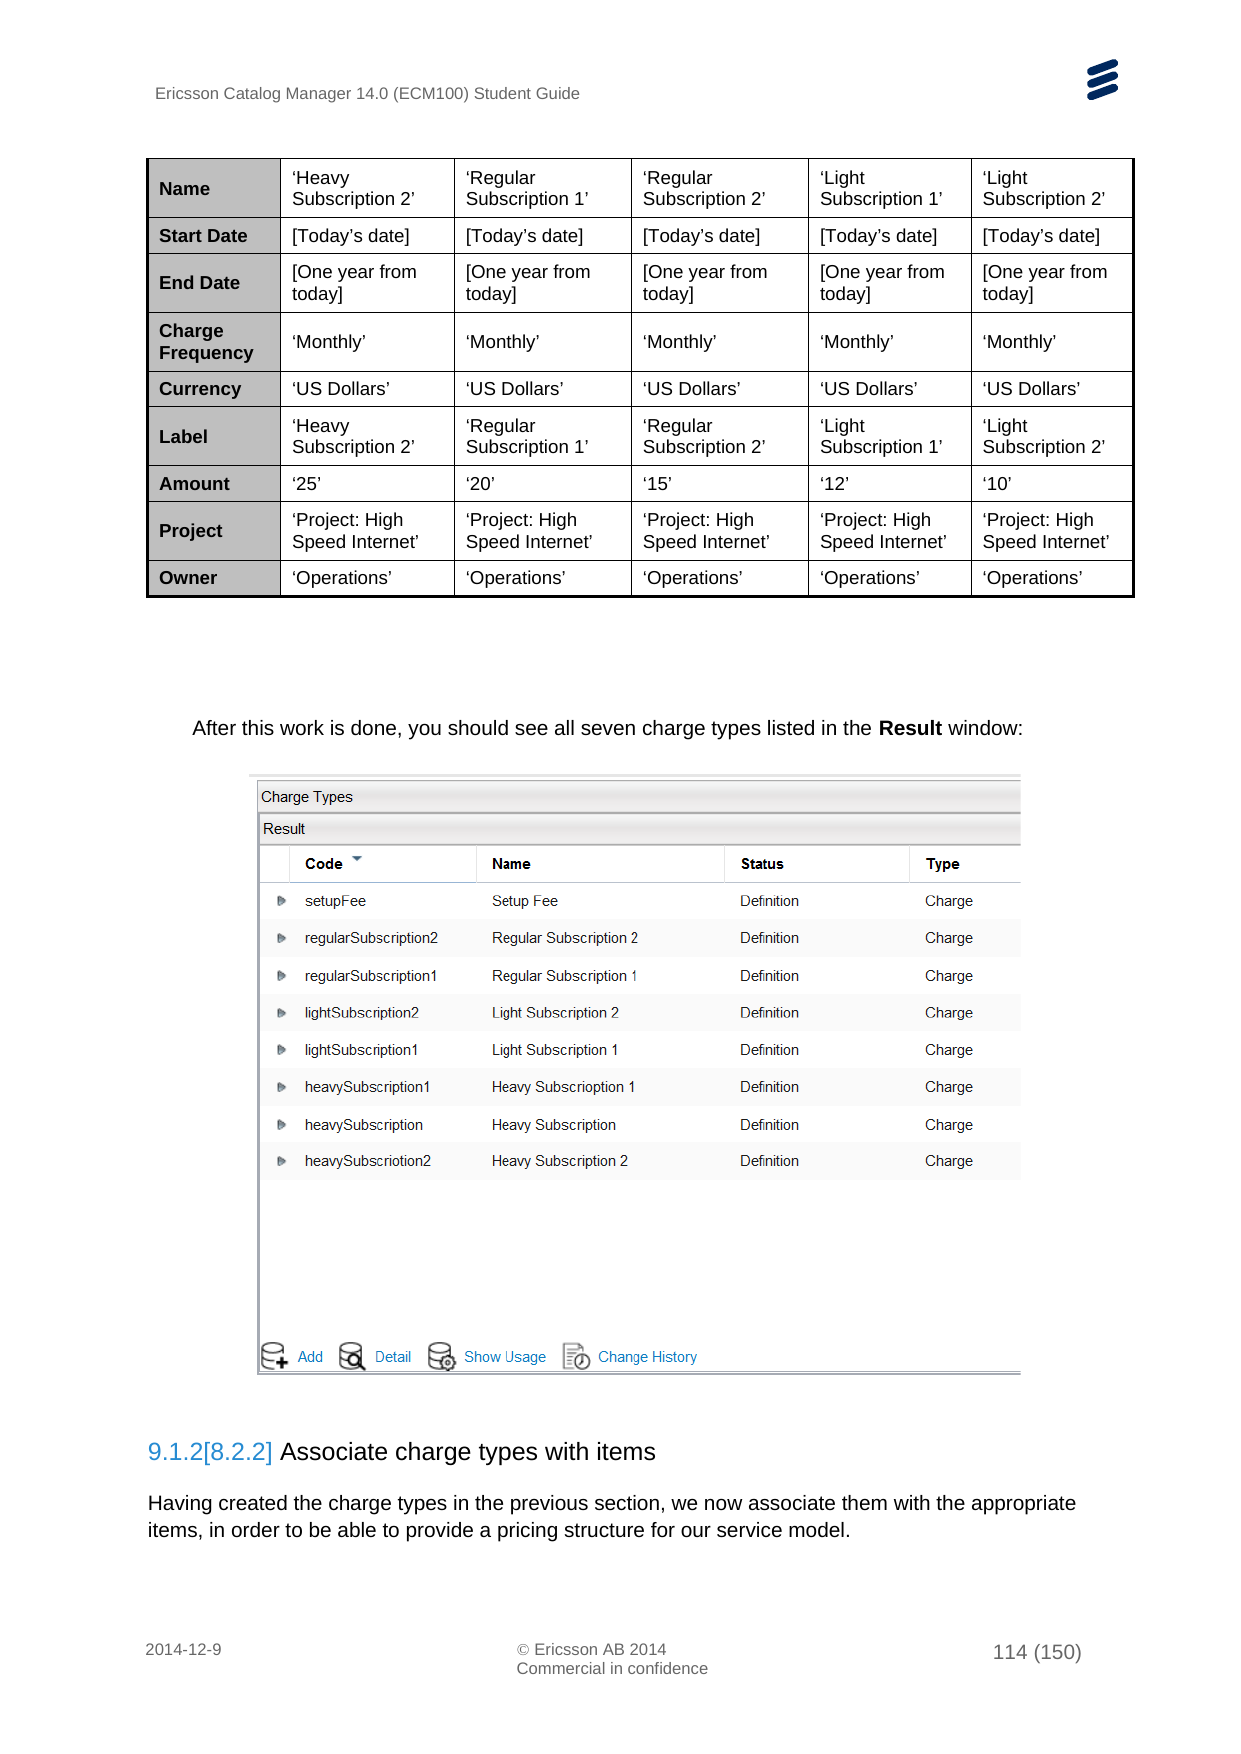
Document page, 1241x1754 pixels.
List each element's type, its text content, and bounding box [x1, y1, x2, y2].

table_cell ‘Monthly’ [632, 313, 808, 371]
table_cell ‘Operations’ [281, 561, 454, 595]
table_cell ‘Operations’ [455, 561, 631, 595]
table_cell ‘10’ [972, 466, 1132, 501]
table_cell Owner [149, 561, 280, 595]
table_cell Start Date [149, 218, 280, 253]
picture [249, 774, 1021, 1383]
table_cell End Date [149, 254, 280, 312]
table_cell ‘Monthly’ [972, 313, 1132, 371]
table_cell [Today’s date] [809, 218, 971, 253]
table_cell [One year from today] [632, 254, 808, 312]
table_cell [Today’s date] [455, 218, 631, 253]
table_cell [Today’s date] [281, 218, 454, 253]
table_cell ‘20’ [455, 466, 631, 501]
list After this work is done, you should see all seven charge types listed in the Result window: [192, 716, 1122, 740]
table_cell Charge Frequency [149, 313, 280, 371]
table_cell Project [149, 502, 280, 560]
table_cell ‘Light Subscription 1’ [809, 159, 971, 217]
table_cell ‘Heavy Subscription 2’ [281, 407, 454, 465]
table_cell [One year from today] [972, 254, 1132, 312]
table_cell ‘Project: High Speed Internet’ [281, 502, 454, 560]
table_cell ‘Regular Subscription 1’ [455, 159, 631, 217]
table_cell [One year from today] [455, 254, 631, 312]
table_cell ‘Operations’ [972, 561, 1132, 595]
table_cell ‘Monthly’ [281, 313, 454, 371]
table_cell ‘Monthly’ [809, 313, 971, 371]
table_cell ‘Project: High Speed Internet’ [972, 502, 1132, 560]
table_cell ‘Operations’ [809, 561, 971, 595]
table_cell Currency [149, 372, 280, 406]
subtitle Associate charge types with items [148, 1437, 1122, 1466]
table_cell ‘25’ [281, 466, 454, 501]
table_cell ‘Monthly’ [455, 313, 631, 371]
table_cell ‘Project: High Speed Internet’ [455, 502, 631, 560]
table_cell ‘15’ [632, 466, 808, 501]
table_cell ‘Project: High Speed Internet’ [809, 502, 971, 560]
table_cell ‘Light Subscription 2’ [972, 407, 1132, 465]
table_cell ‘US Dollars’ [809, 372, 971, 406]
table_cell ‘Regular Subscription 2’ [632, 159, 808, 217]
text Having created the charge types in the previous section, we now associate them with the appropriate items, in order to be able to provide a pricing structure for our service model. [148, 1491, 1122, 1542]
table_cell ‘Regular Subscription 2’ [632, 407, 808, 465]
table_cell Label [149, 407, 280, 465]
table_cell ‘Operations’ [632, 561, 808, 595]
table_cell ‘US Dollars’ [632, 372, 808, 406]
table_cell ‘Light Subscription 1’ [809, 407, 971, 465]
table_cell ‘US Dollars’ [455, 372, 631, 406]
table_cell ‘US Dollars’ [281, 372, 454, 406]
table_cell ‘Project: High Speed Internet’ [632, 502, 808, 560]
table_cell ‘US Dollars’ [972, 372, 1132, 406]
table_cell [Today’s date] [972, 218, 1132, 253]
table_cell ‘Light Subscription 2’ [972, 159, 1132, 217]
table_cell Name [149, 159, 280, 217]
table_cell [Today’s date] [632, 218, 808, 253]
table_cell [One year from today] [809, 254, 971, 312]
table_cell ‘Regular Subscription 1’ [455, 407, 631, 465]
table_cell ‘12’ [809, 466, 971, 501]
table_cell ‘Heavy Subscription 2’ [281, 159, 454, 217]
table_cell [One year from today] [281, 254, 454, 312]
table_cell Amount [149, 466, 280, 501]
